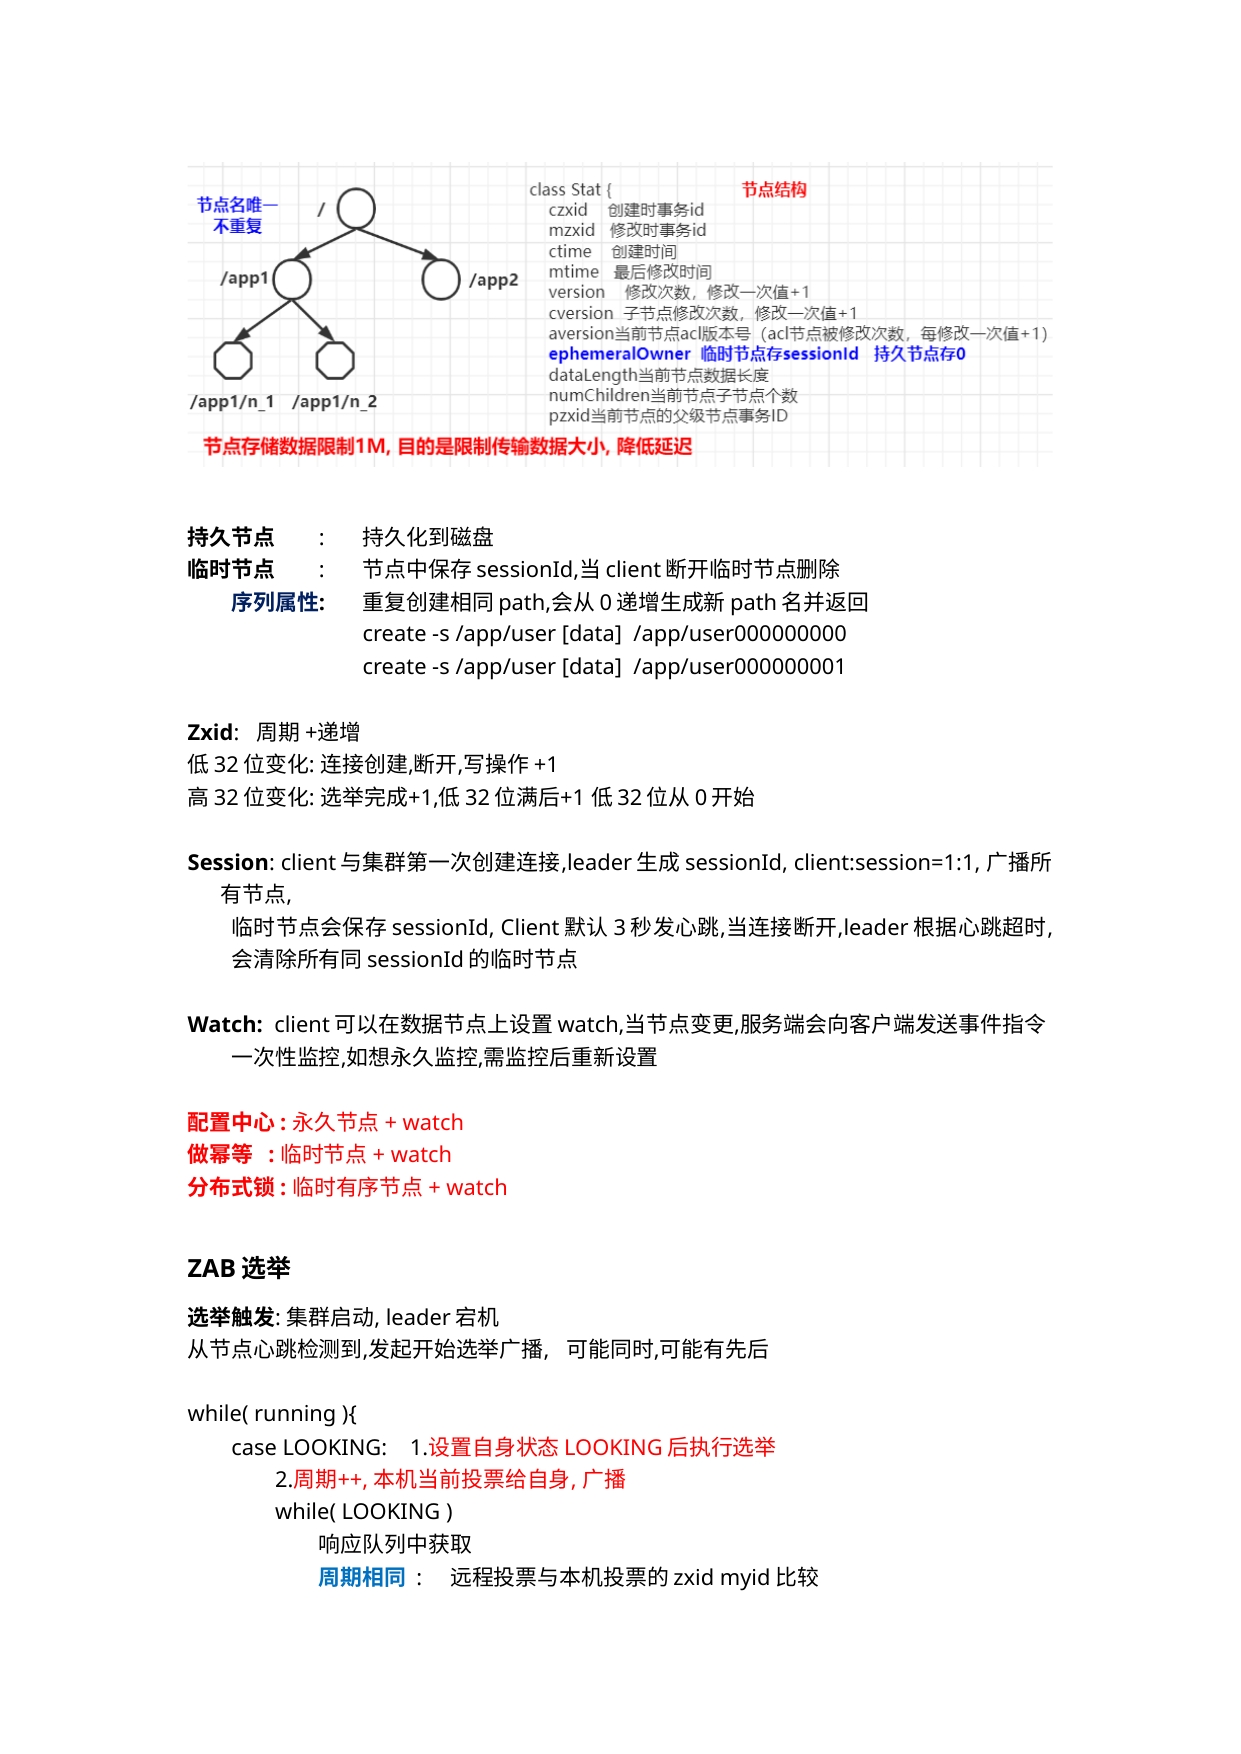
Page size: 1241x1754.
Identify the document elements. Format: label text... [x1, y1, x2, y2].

text 选举触发: 集群启动, leader宕机 [187, 1299, 1053, 1332]
text while( LOOKING ) [187, 1494, 1053, 1527]
text 临时节点 : 节点中保存sessionId,当client断开临时节点删除 [187, 552, 1053, 584]
text ZAB选举 [187, 1234, 1053, 1299]
text 低32位变化: 连接创建,断开,写操作 +1 [187, 747, 1053, 779]
text Session: client与集群第一次创建连接,leader生成sessionId, client:session=1:1, 广播所有节点, [187, 844, 1053, 909]
text 周期相同 : 远程投票与本机投票的zxid myid比较 [187, 1559, 1053, 1592]
text case LOOKING: 1.设置自身状态LOOKING后执行选举 [187, 1429, 1053, 1462]
text Zxid: 周期 +递增 [187, 714, 1053, 747]
text 一次性监控,如想永久监控,需监控后重新设置 [187, 1039, 1053, 1072]
text 分布式锁 : 临时有序节点 + watch [187, 1169, 1053, 1202]
text create -s /app/user [data] /app/user000000000 [187, 617, 1053, 649]
text 序列属性: 重复创建相同path,会从0递增生成新path名并返回 [187, 584, 1053, 617]
text 高32位变化: 选举完成+1,低32位满后+1 低32位从0开始 [187, 779, 1053, 812]
text 配置中心 : 永久节点 + watch [187, 1104, 1053, 1137]
text while( running ){ [187, 1397, 1053, 1429]
text 2.周期++, 本机当前投票给自身, 广播 [187, 1462, 1053, 1494]
text 从节点心跳检测到,发起开始选举广播, 可能同时,可能有先后 [187, 1332, 1053, 1364]
text 做幂等 : 临时节点 + watch [187, 1137, 1053, 1169]
text 临时节点会保存sessionId, Client默认3秒发心跳,当连接断开,leader根据心跳超时,会清除所有同sessionId的临时节点 [231, 909, 1053, 974]
text 响应队列中获取 [187, 1527, 1053, 1559]
text create -s /app/user [data] /app/user000000001 [187, 649, 1053, 682]
picture [187, 162, 1053, 467]
text Watch: client可以在数据节点上设置watch,当节点变更,服务端会向客户端发送事件指令 [187, 1007, 1053, 1039]
text 持久节点 : 持久化到磁盘 [187, 519, 1053, 552]
